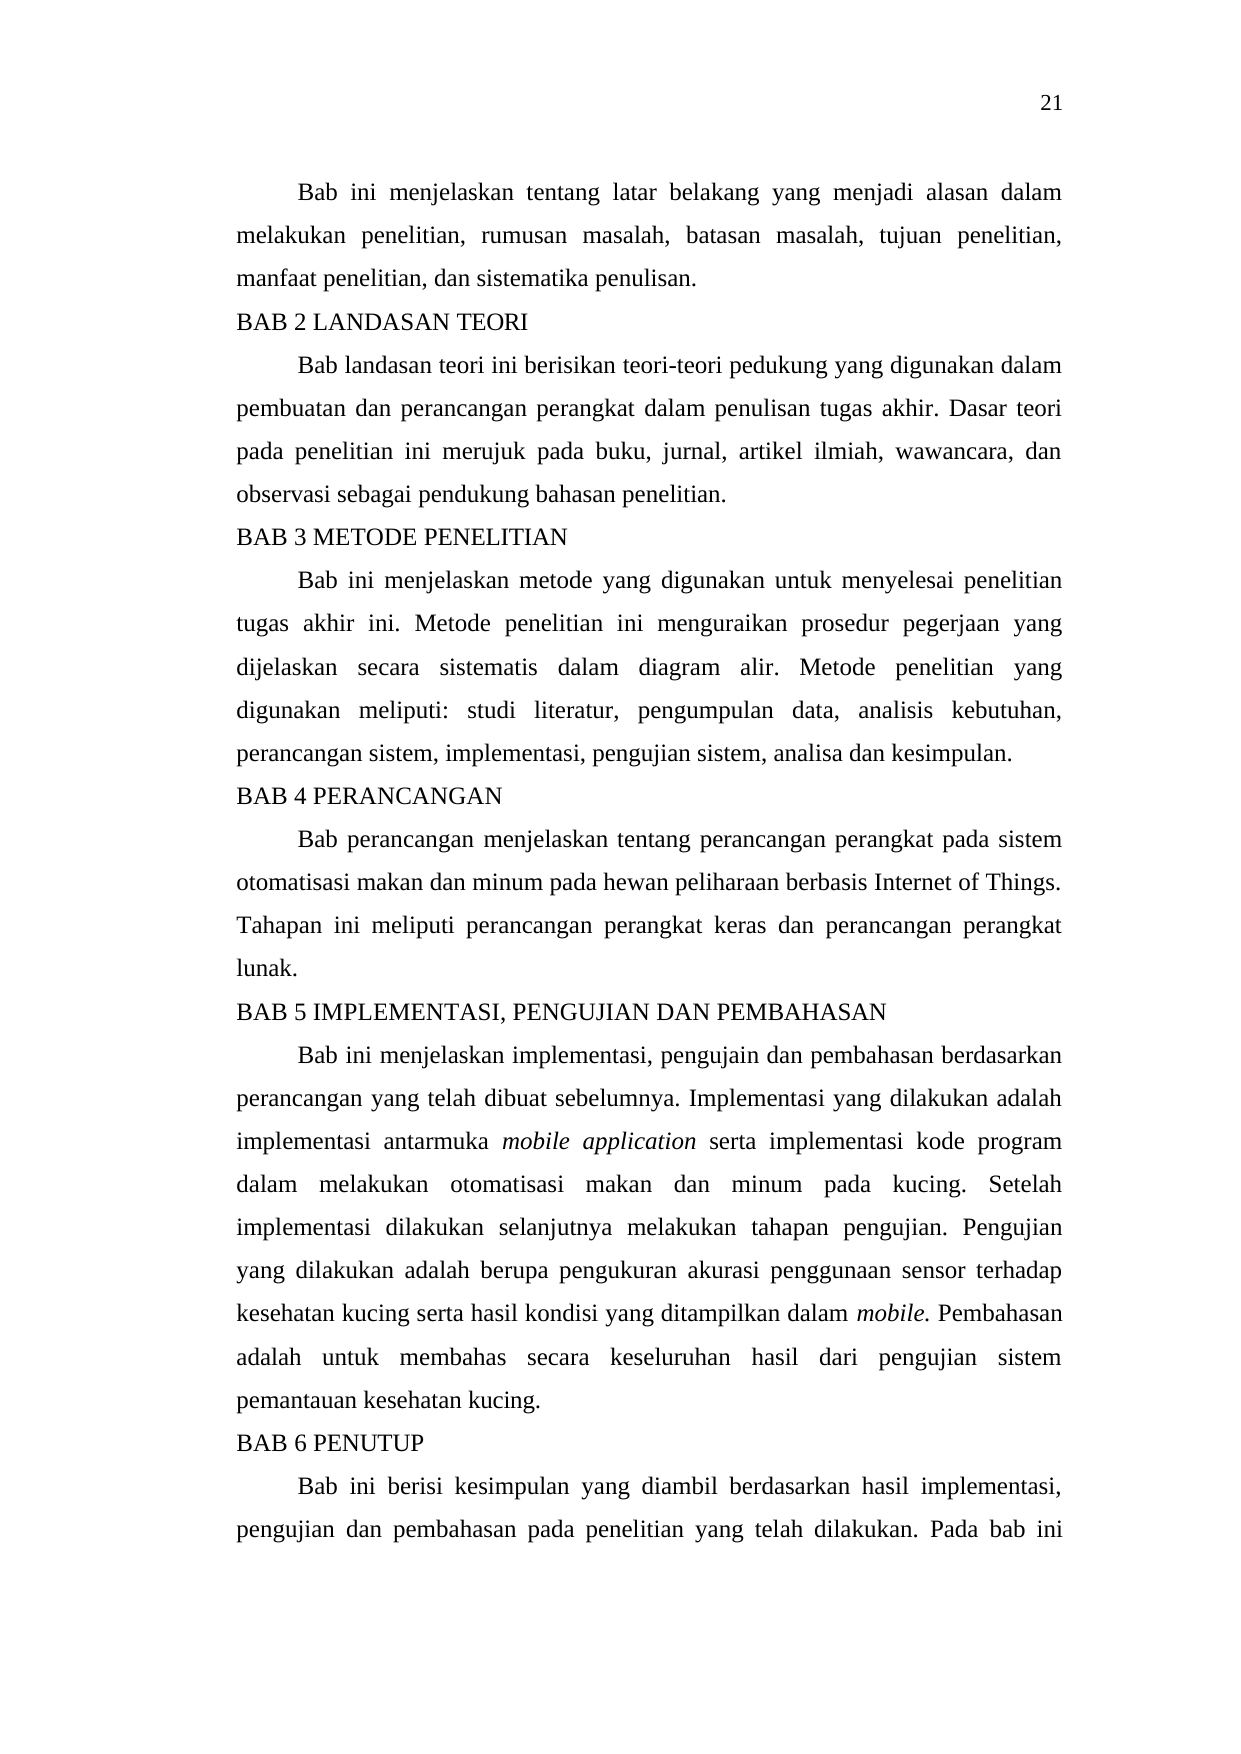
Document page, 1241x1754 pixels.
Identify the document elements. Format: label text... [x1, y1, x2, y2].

text BAB 2 LANDASAN TEORI [236, 307, 1063, 335]
text Bab ini menjelaskan metode yang digunakan untuk menyelesai penelitian tugas akhir ini. Metode penelitian ini menguraikan prosedur pegerjaan yang dijelaskan secara sistematis dalam diagram alir. Metode penelitian yang digunakan meliputi: studi literatur, pengumpulan data, analisis kebutuhan, perancangan sistem, implementasi, pengujian sistem, analisa dan kesimpulan. [236, 565, 1063, 767]
text BAB 4 PERANCANGAN [236, 781, 1063, 810]
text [236, 1471, 1063, 1543]
text Bab landasan teori ini berisikan teori-teori pedukung yang digunakan dalam pembuatan dan perancangan perangkat dalam penulisan tugas akhir. Dasar teori pada penelitian ini merujuk pada buku, jurnal, artikel ilmiah, wawancara, dan observasi sebagai pendukung bahasan penelitian. [236, 350, 1063, 508]
text BAB 5 IMPLEMENTASI, PENGUJIAN DAN PEMBAHASAN [236, 997, 1063, 1025]
text Bab ini menjelaskan implementasi, pengujain dan pembahasan berdasarkan perancangan yang telah dibuat sebelumnya. Implementasi yang dilakukan adalah implementasi antarmuka mobile application serta implementasi kode program dalam melakukan otomatisasi makan dan minum pada kucing. Setelah implementasi dilakukan selanjutnya melakukan tahapan pengujian. Pengujian yang dilakukan adalah berupa pengukuran akurasi penggunaan sensor terhadap kesehatan kucing serta hasil kondisi yang ditampilkan dalam mobile. Pembahasan adalah untuk membahas secara keseluruhan hasil dari pengujian sistem pemantauan kesehatan kucing. [236, 1040, 1063, 1413]
text Bab ini menjelaskan tentang latar belakang yang menjadi alasan dalam melakukan penelitian, rumusan masalah, batasan masalah, tujuan penelitian, manfaat penelitian, dan sistematika penulisan. [236, 177, 1063, 292]
text Bab perancangan menjelaskan tentang perancangan perangkat pada sistem otomatisasi makan dan minum pada hewan peliharaan berbasis Internet of Things. Tahapan ini meliputi perancangan perangkat keras dan perancangan perangkat lunak. [236, 824, 1063, 982]
text BAB 6 PENUTUP [236, 1428, 1063, 1457]
text BAB 3 METODE PENELITIAN [236, 522, 1063, 551]
